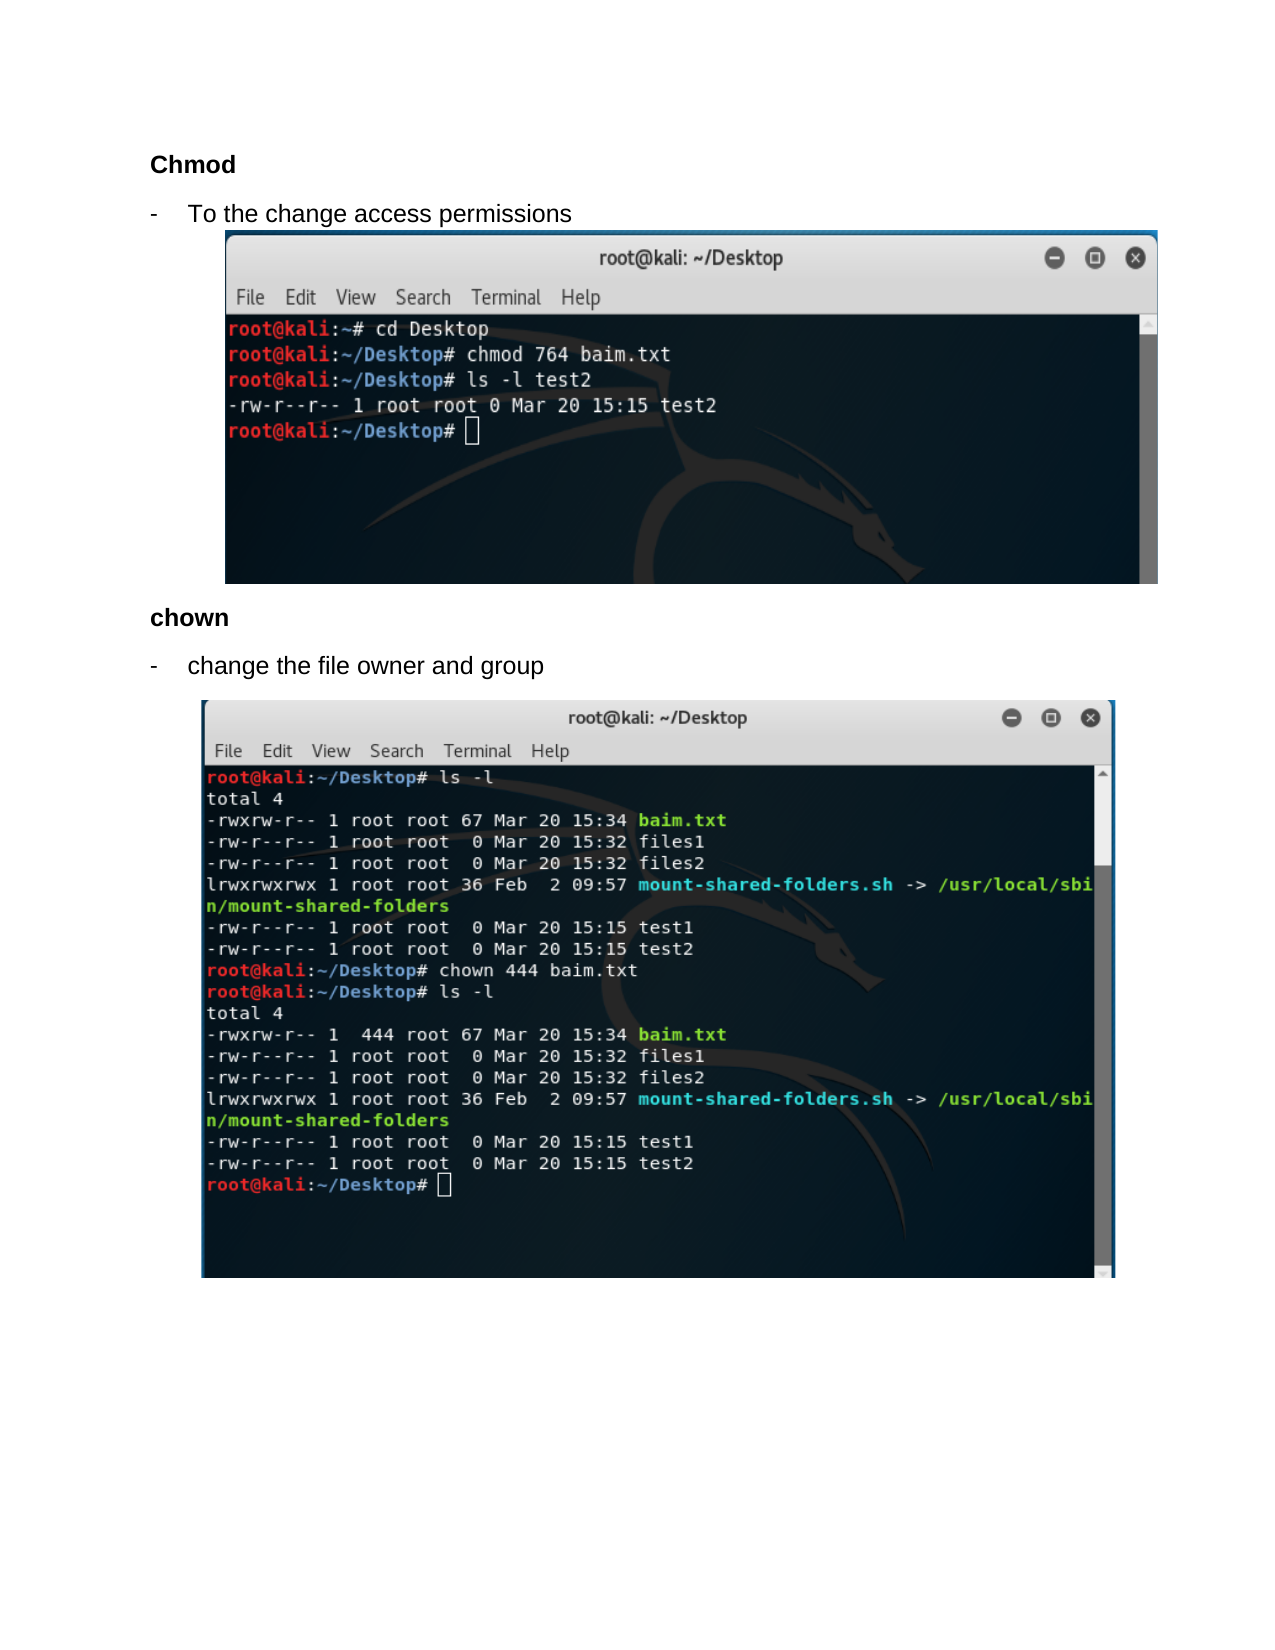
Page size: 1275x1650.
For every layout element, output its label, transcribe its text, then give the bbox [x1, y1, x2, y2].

picture [225, 230, 1158, 584]
text Chmod [150, 150, 1125, 179]
list change the file owner and group [150, 650, 1125, 681]
text chown [150, 603, 1125, 631]
list To the change access permissions [150, 198, 1125, 228]
picture [201, 700, 1116, 1278]
